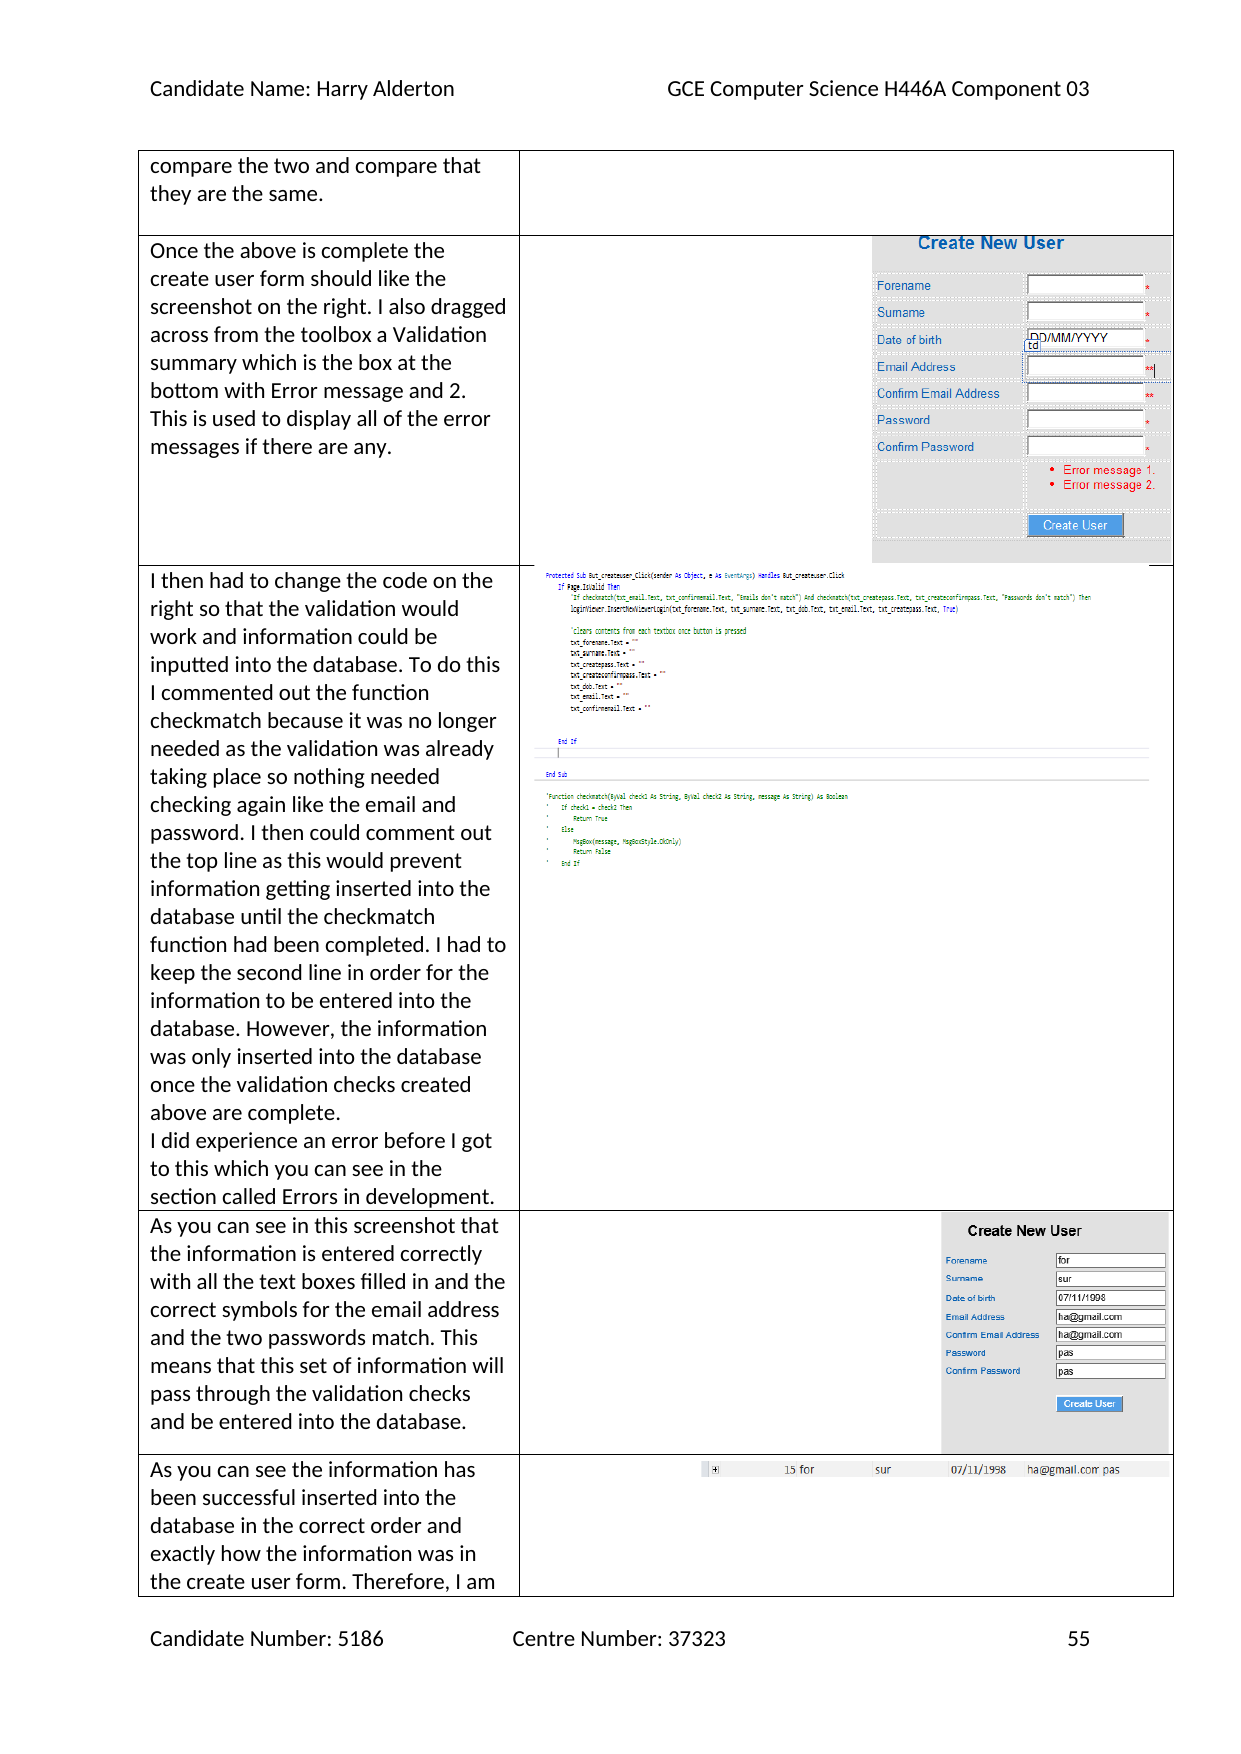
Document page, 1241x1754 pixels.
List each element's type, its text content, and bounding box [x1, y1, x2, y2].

table_cell [520, 236, 1173, 565]
table_cell Once the above is complete the create user form should like the screenshot on the right. I also dragged across from the toolbox a Validation summary which is the box at the bottom with Error message and 2. This is used to display all of the error messages if there are any. [139, 236, 519, 565]
table_cell I then had to change the code on the right so that the validation would work and information could be inputted into the database. To do this I commented out the function checkmatch because it was no longer needed as the validation was already taking place so nothing needed checking again like the email and password. I then could comment out the top line as this would prevent information getting inserted into the database until the checkmatch function had been completed. I had to keep the second line in order for the information to be entered into the database. However, the information was only inserted into the database once the validation checks created above are complete. I did experience an error before I got to this which you can see in the section called Errors in development. [139, 566, 519, 1210]
table_cell [520, 151, 1173, 235]
table_cell As you can see in this screenshot that the information is entered correctly with all the text boxes filled in and the correct symbols for the email address and the two passwords match. This means that this set of information will pass through the validation checks and be entered into the database. [139, 1211, 519, 1454]
table_cell [520, 566, 1173, 1210]
table_cell [520, 1455, 1173, 1596]
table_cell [139, 1455, 519, 1596]
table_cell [139, 151, 519, 235]
table_cell [520, 1211, 1173, 1454]
